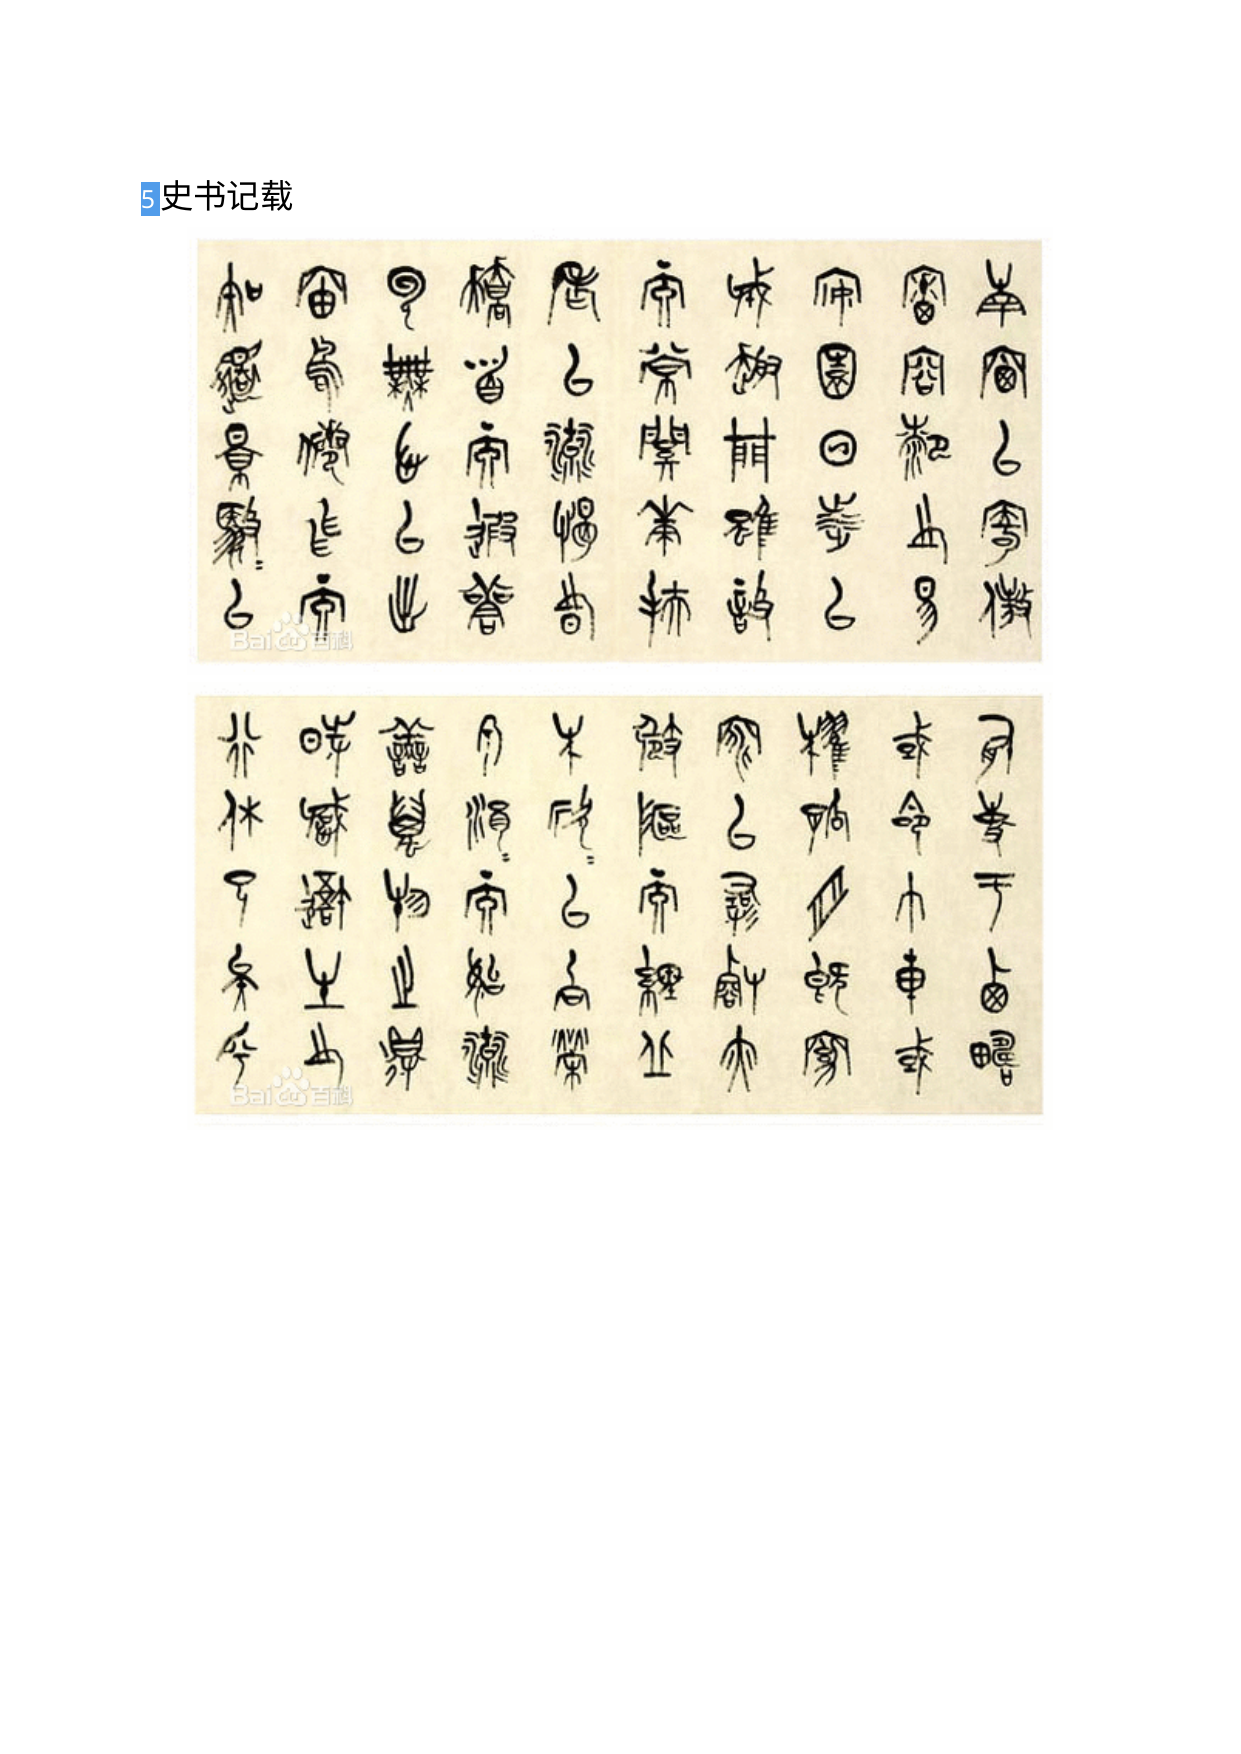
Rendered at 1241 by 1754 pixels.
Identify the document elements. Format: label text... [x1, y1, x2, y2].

subtitle 5史书记载 [141, 162, 1053, 227]
picture [187, 227, 1053, 675]
picture [187, 682, 1053, 1130]
